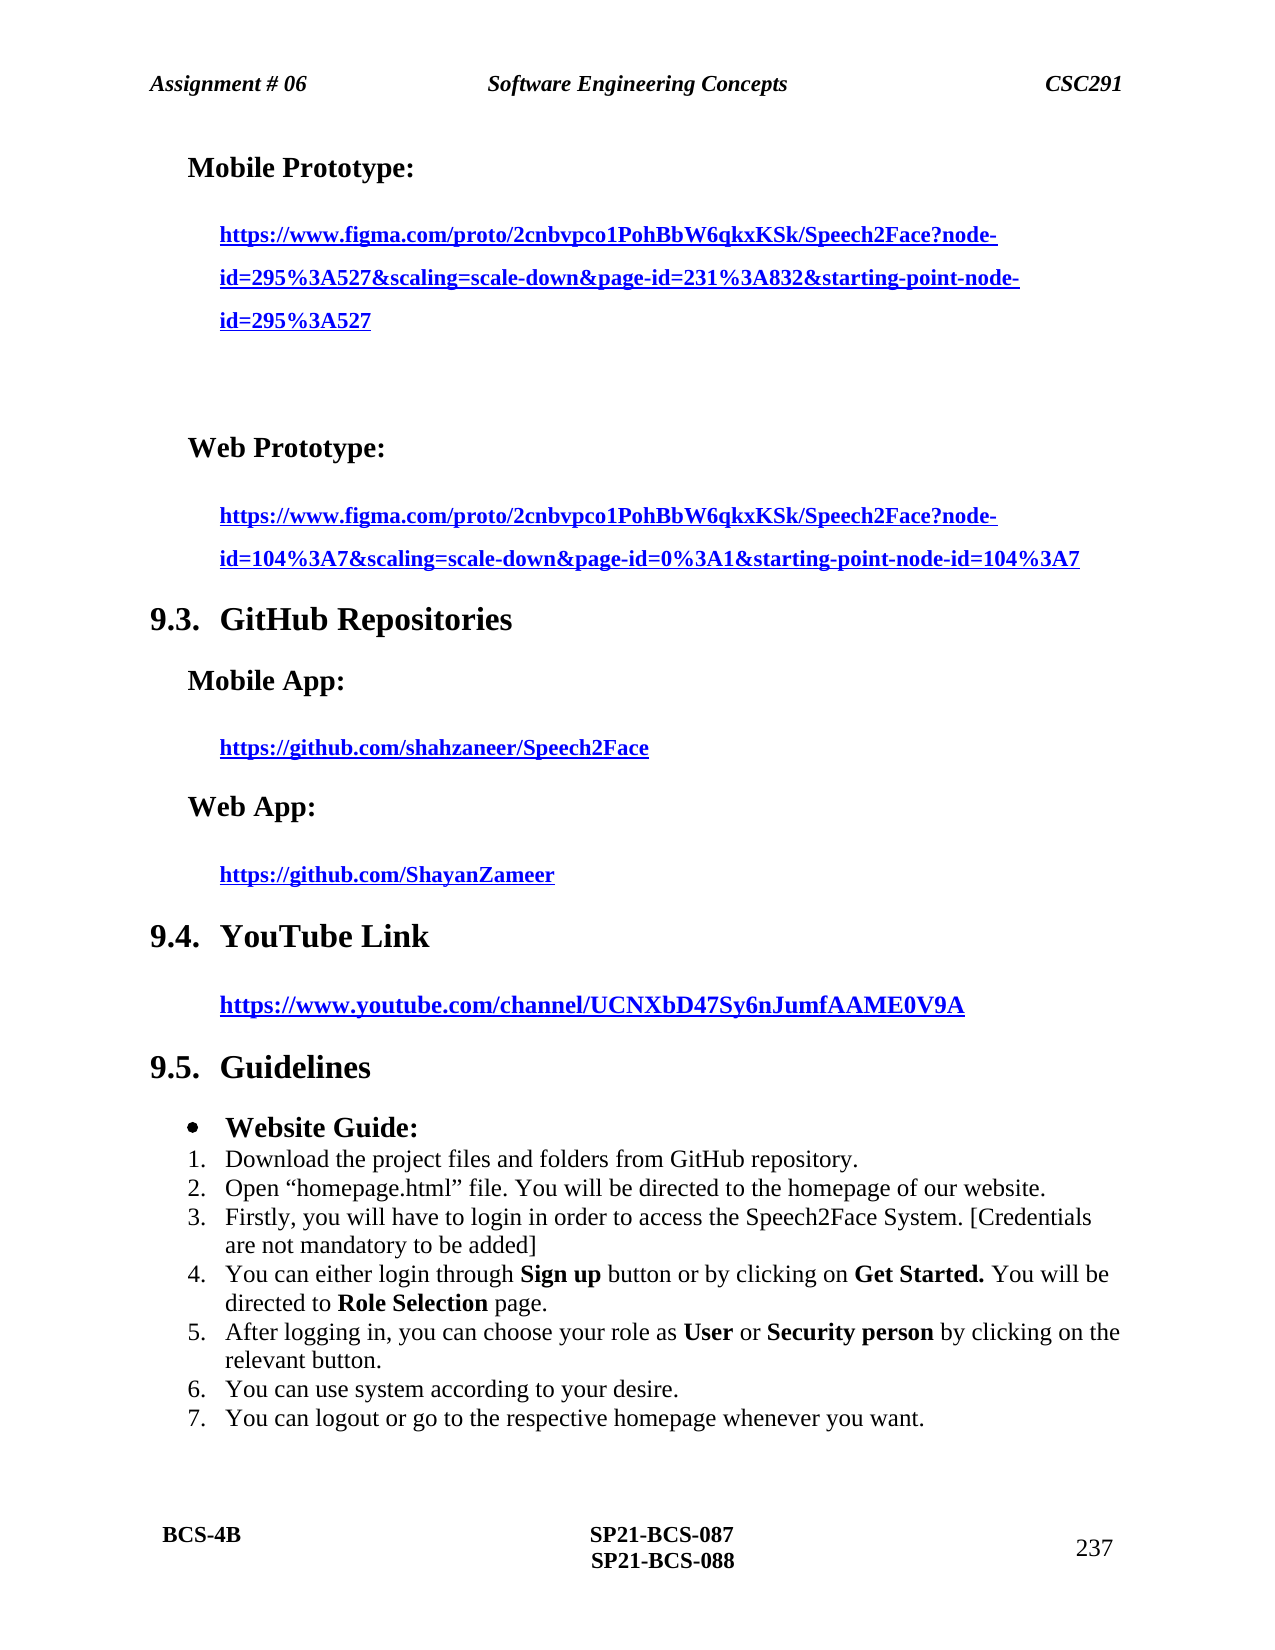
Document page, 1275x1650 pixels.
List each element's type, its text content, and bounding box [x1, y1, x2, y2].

subtitle https://www.youtube.com/channel/UCNXbD47Sy6nJumfAAME0V9A [150, 979, 1125, 1022]
subtitle https://github.com/shahzaneer/Speech2Face [150, 721, 1125, 764]
list You can use system according to your desire. [187, 1374, 1125, 1403]
subtitle https://www.figma.com/proto/2cnbvpco1PohBbW6qkxKSk/Speech2Face?node-id=295%3A527&scaling=scale-down&page-id=231%3A832&starting-point-node-id=295%3A527 [219, 208, 1125, 337]
subtitle Web App: [187, 789, 1125, 823]
subtitle Mobile App: [187, 663, 1125, 696]
subtitle Guidelines [150, 1047, 1125, 1085]
subtitle GitHub Repositories [150, 599, 1125, 638]
subtitle https://www.figma.com/proto/2cnbvpco1PohBbW6qkxKSk/Speech2Face?node-id=104%3A7&scaling=scale-down&page-id=0%3A1&starting-point-node-id=104%3A7 [219, 489, 1125, 574]
subtitle https://github.com/ShayanZameer [150, 848, 1125, 891]
subtitle Mobile Prototype: [187, 150, 1125, 183]
list You can either login through Sign up button or by clicking on Get Started. You will be directed to Role Selection page. [187, 1259, 1125, 1317]
list Firstly, you will have to login in order to access the Speech2Face System. [Credentials are not mandatory to be added] [187, 1202, 1125, 1259]
subtitle Web Prototype: [187, 430, 1125, 464]
list Download the project files and folders from GitHub repository. [187, 1144, 1125, 1173]
list Open “homepage.html” file. You will be directed to the homepage of our website. [187, 1173, 1125, 1202]
list Website Guide: [187, 1110, 1125, 1144]
list You can logout or go to the respective homepage whenever you want. [187, 1403, 1125, 1432]
list After logging in, you can choose your role as User or Security person by clicking on the relevant button. [187, 1317, 1125, 1374]
subtitle YouTube Link [150, 916, 1125, 954]
